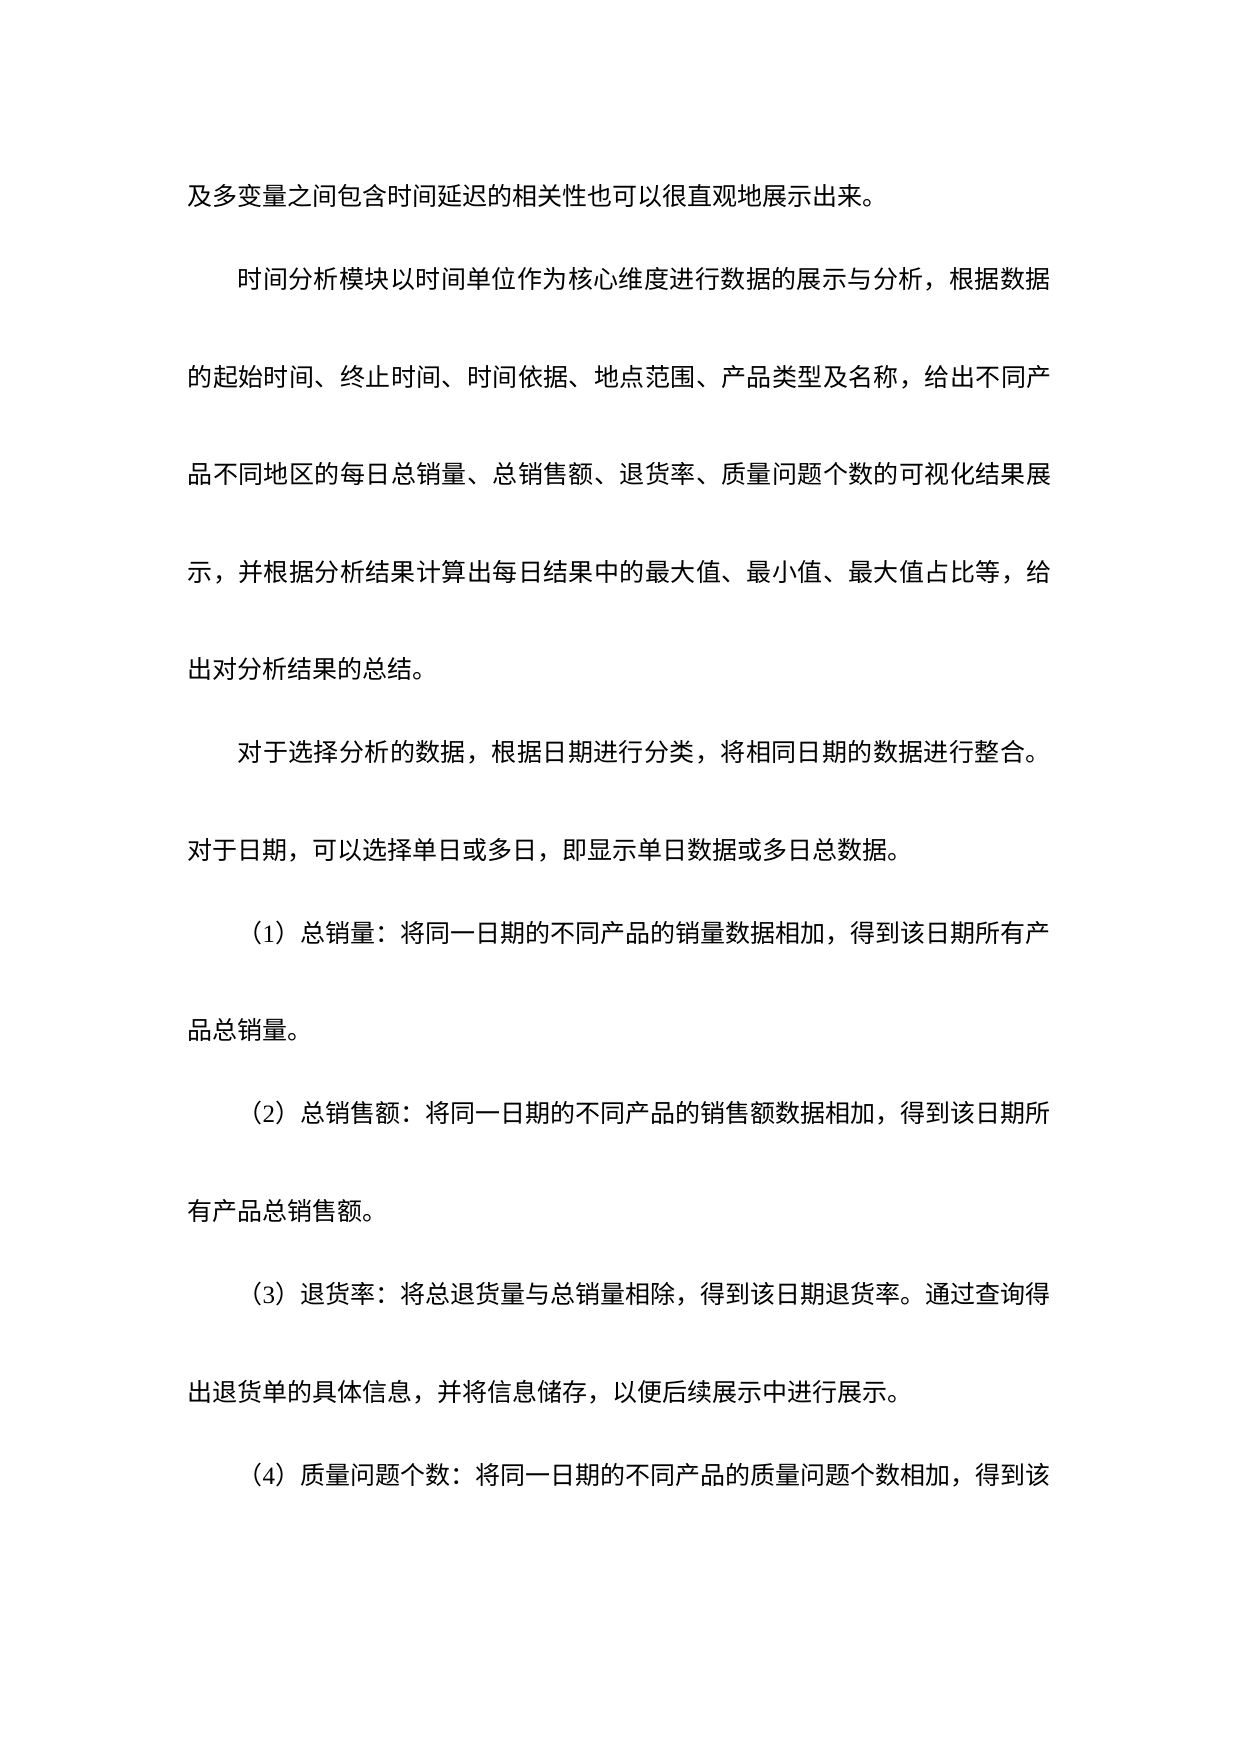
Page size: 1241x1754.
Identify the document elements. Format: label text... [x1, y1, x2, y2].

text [187, 1441, 1053, 1506]
text 对于选择分析的数据，根据日期进行分类，将相同日期的数据进行整合。对于日期，可以选择单日或多日，即显示单日数据或多日总数据。 [187, 718, 1053, 881]
text （3）退货率：将总退货量与总销量相除，得到该日期退货率。通过查询得出退货单的具体信息，并将信息储存，以便后续展示中进行展示。 [187, 1260, 1053, 1423]
text 时间分析模块以时间单位作为核心维度进行数据的展示与分析，根据数据的起始时间、终止时间、时间依据、地点范围、产品类型及名称，给出不同产品不同地区的每日总销量、总销售额、退货率、质量问题个数的可视化结果展示，并根据分析结果计算出每日结果中的最大值、最小值、最大值占比等，给出对分析结果的总结。 [187, 245, 1053, 700]
text （1）总销量：将同一日期的不同产品的销量数据相加，得到该日期所有产品总销量。 [187, 899, 1053, 1061]
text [187, 162, 1053, 227]
text （2）总销售额：将同一日期的不同产品的销售额数据相加，得到该日期所有产品总销售额。 [187, 1079, 1053, 1242]
